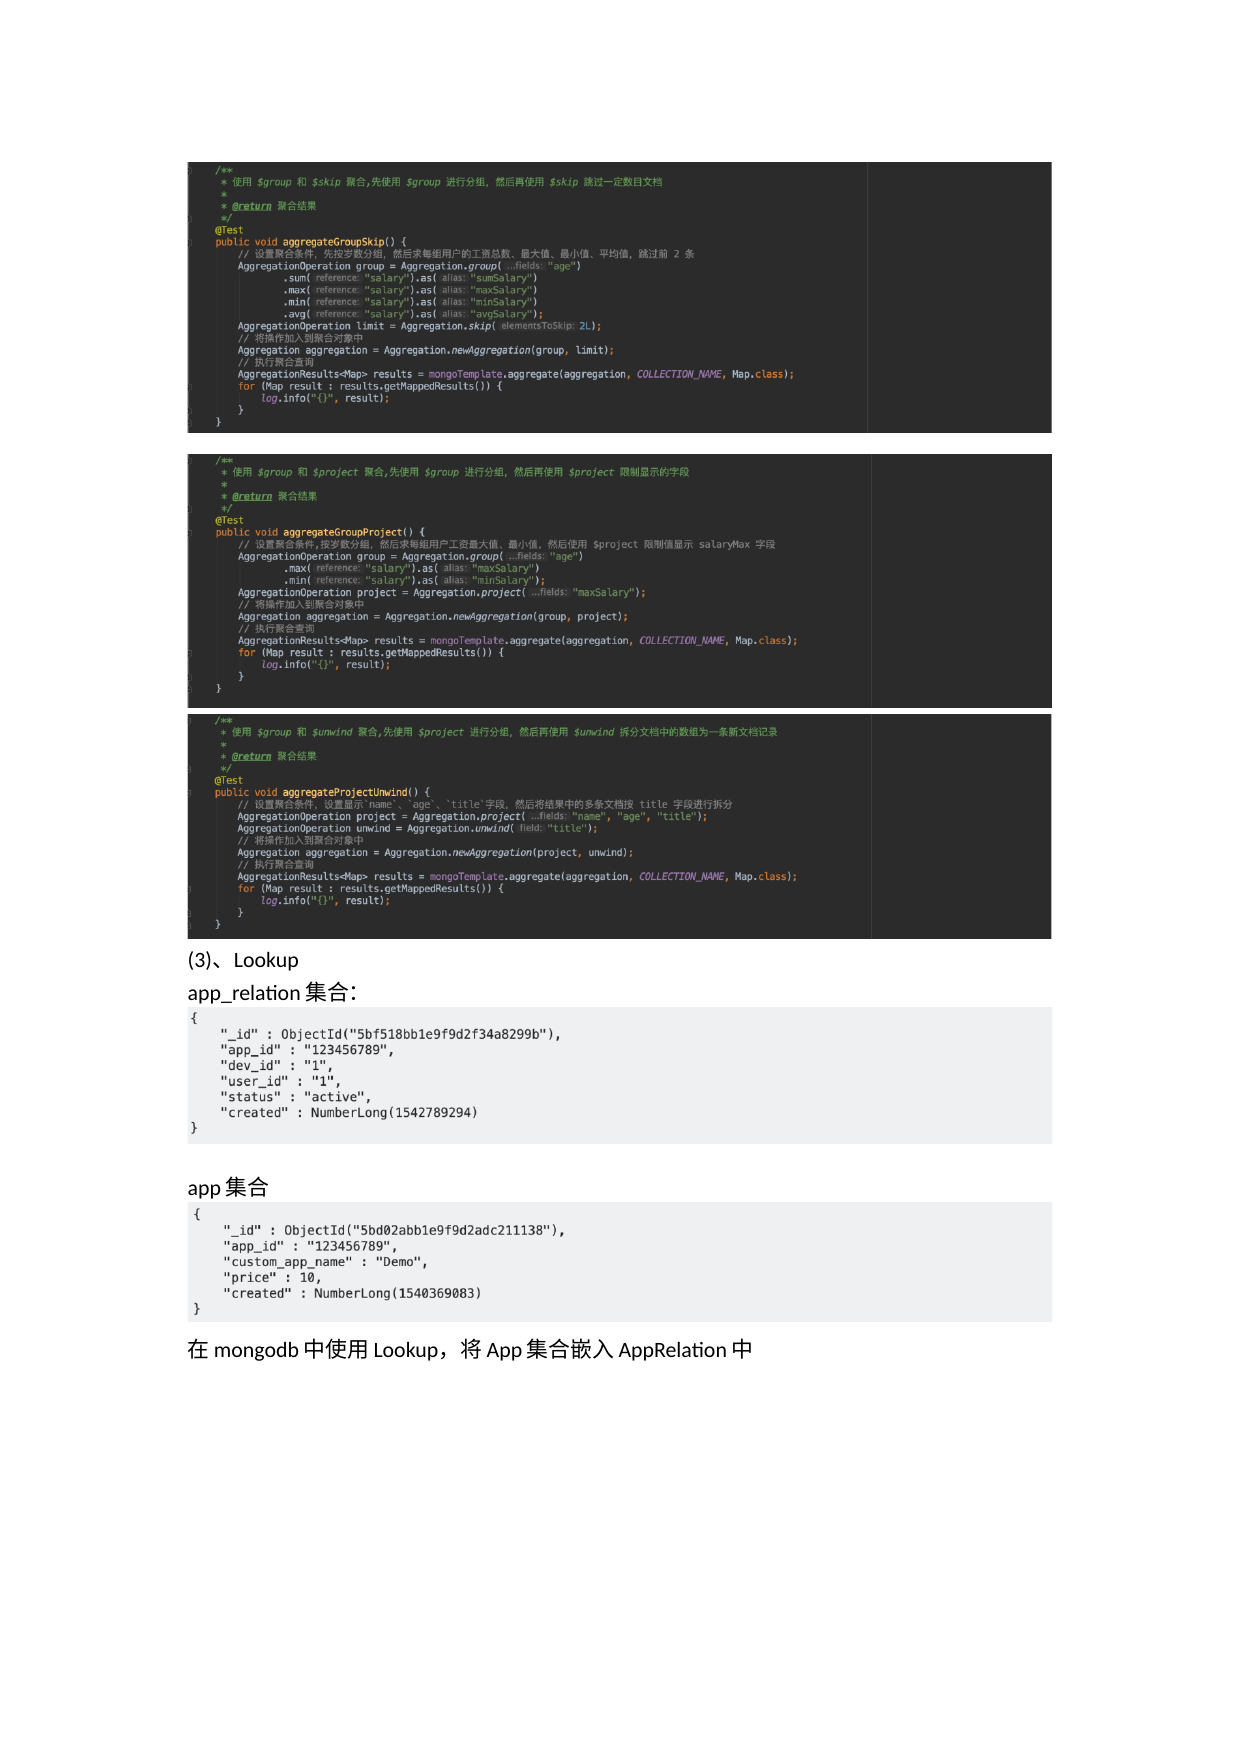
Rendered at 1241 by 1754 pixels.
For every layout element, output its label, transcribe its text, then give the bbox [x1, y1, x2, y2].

picture [187, 162, 1052, 433]
picture [187, 1202, 1053, 1322]
list 、Lookup [187, 942, 1053, 974]
picture [187, 454, 1052, 708]
list app_relation集合： [187, 974, 1053, 1007]
picture [187, 1007, 1053, 1144]
list app集合 [187, 1169, 1053, 1202]
list 在mongodb中使用Lookup，将App集合嵌入AppRelation中 [187, 1332, 1053, 1364]
picture [187, 714, 1052, 939]
